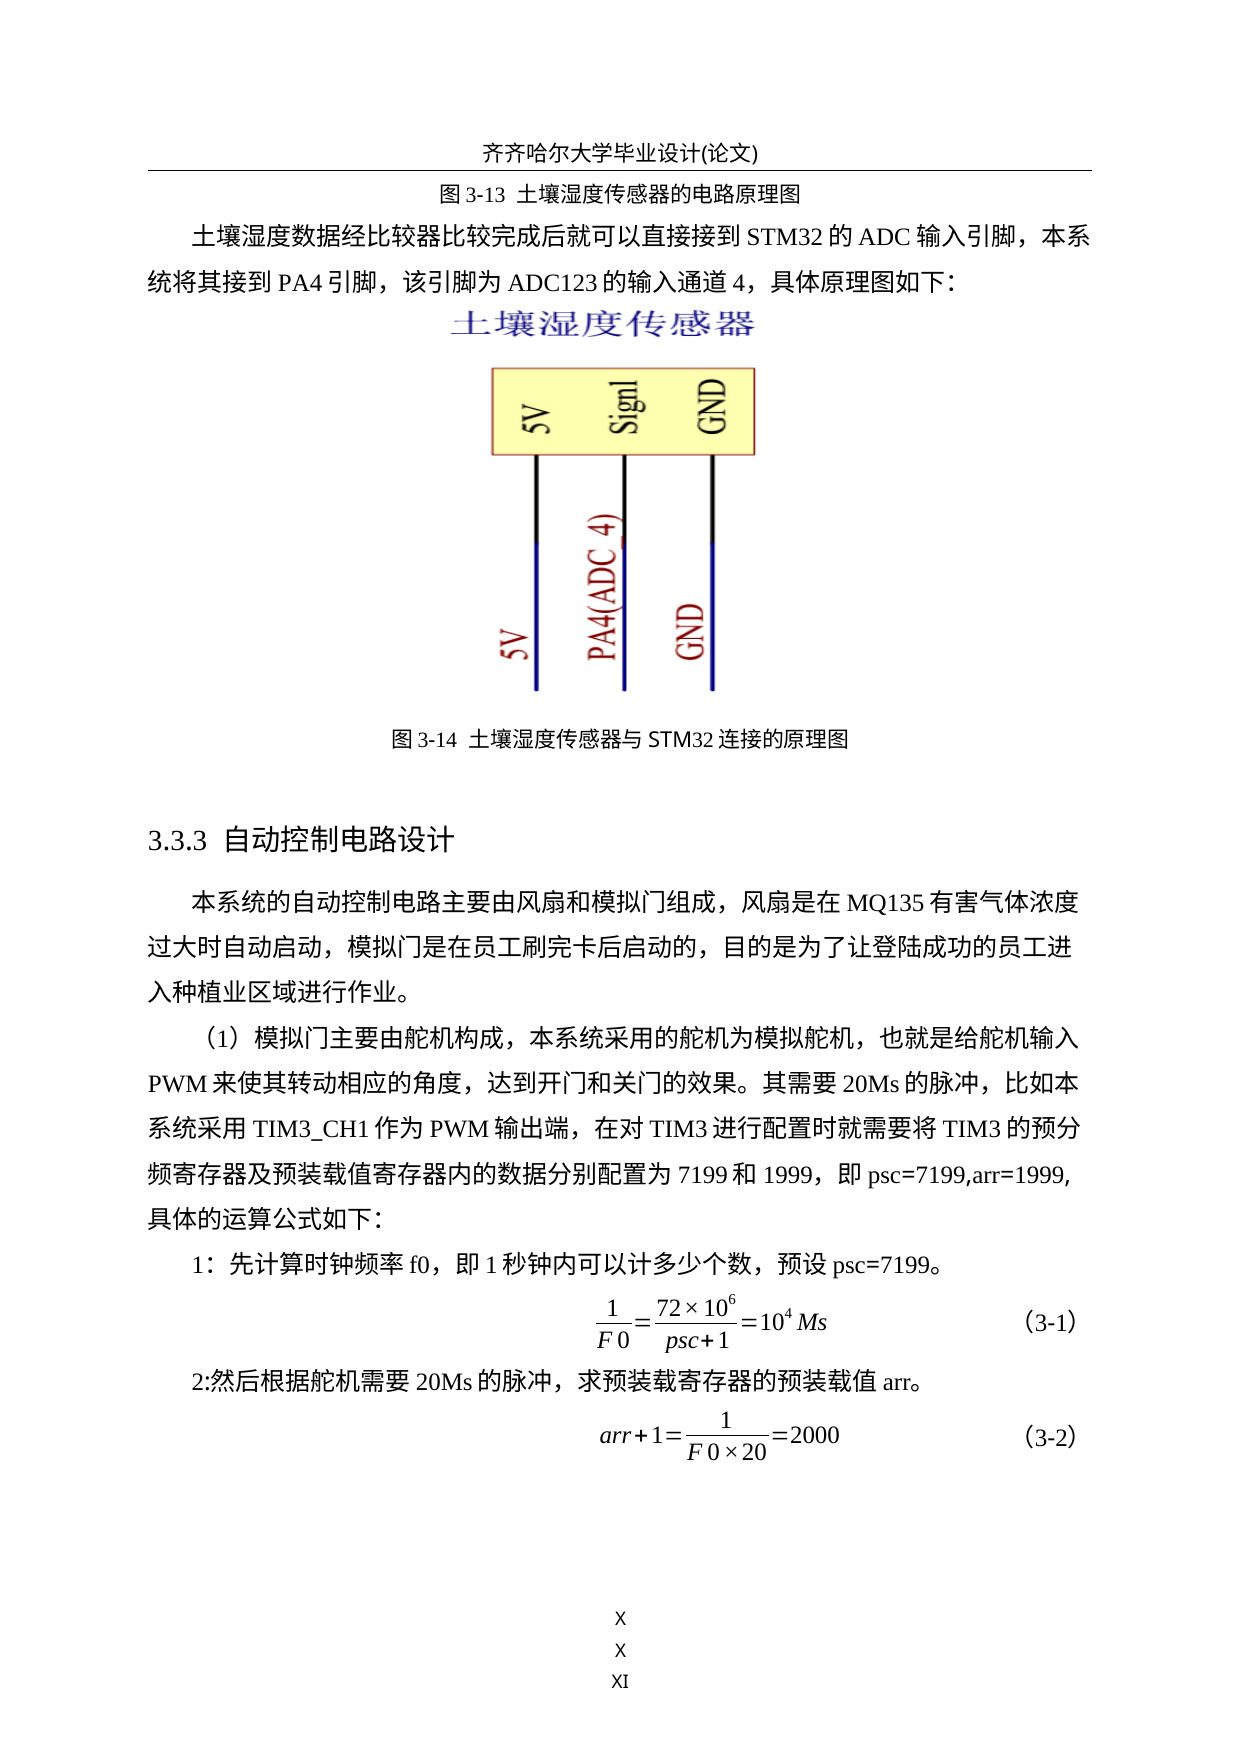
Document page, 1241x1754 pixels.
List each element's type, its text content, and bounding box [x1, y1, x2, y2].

text 2:然后根据舵机需要20Ms的脉冲，求预装载寄存器的预装载值arr。 [148, 1362, 1092, 1398]
text （3-1） [148, 1290, 1092, 1353]
picture [433, 307, 807, 714]
subtitle 3.3.3 自动控制电路设计 [148, 817, 1092, 859]
text 本系统的自动控制电路主要由风扇和模拟门组成，风扇是在MQ135有害气体浓度过大时自动启动，模拟门是在员工刷完卡后启动的，目的是为了让登陆成功的员工进入种植业区域进行作业。 [148, 882, 1092, 1009]
text 1：先计算时钟频率f0，即1秒钟内可以计多少个数，预设psc=7199。 [148, 1245, 1092, 1281]
text （1）模拟门主要由舵机构成，本系统采用的舵机为模拟舵机，也就是给舵机输入PWM来使其转动相应的角度，达到开门和关门的效果。其需要20Ms的脉冲，比如本系统采用TIM3_CH1作为PWM输出端，在对TIM3进行配置时就需要将TIM3的预分频寄存器及预装载值寄存器内的数据分别配置为7199和1999，即psc=7199,arr=1999,具体的运算公式如下： [148, 1018, 1092, 1236]
text 土壤湿度数据经比较器比较完成后就可以直接接到STM32的ADC输入引脚，本系统将其接到PA4引脚，该引脚为ADC123的输入通道4，具体原理图如下： [148, 217, 1092, 298]
text 图3-14 土壤湿度传感器与STM32连接的原理图 [148, 722, 1092, 754]
text （3-2） [148, 1407, 1092, 1466]
text 图3-13 土壤湿度传感器的电路原理图 [148, 177, 1092, 209]
